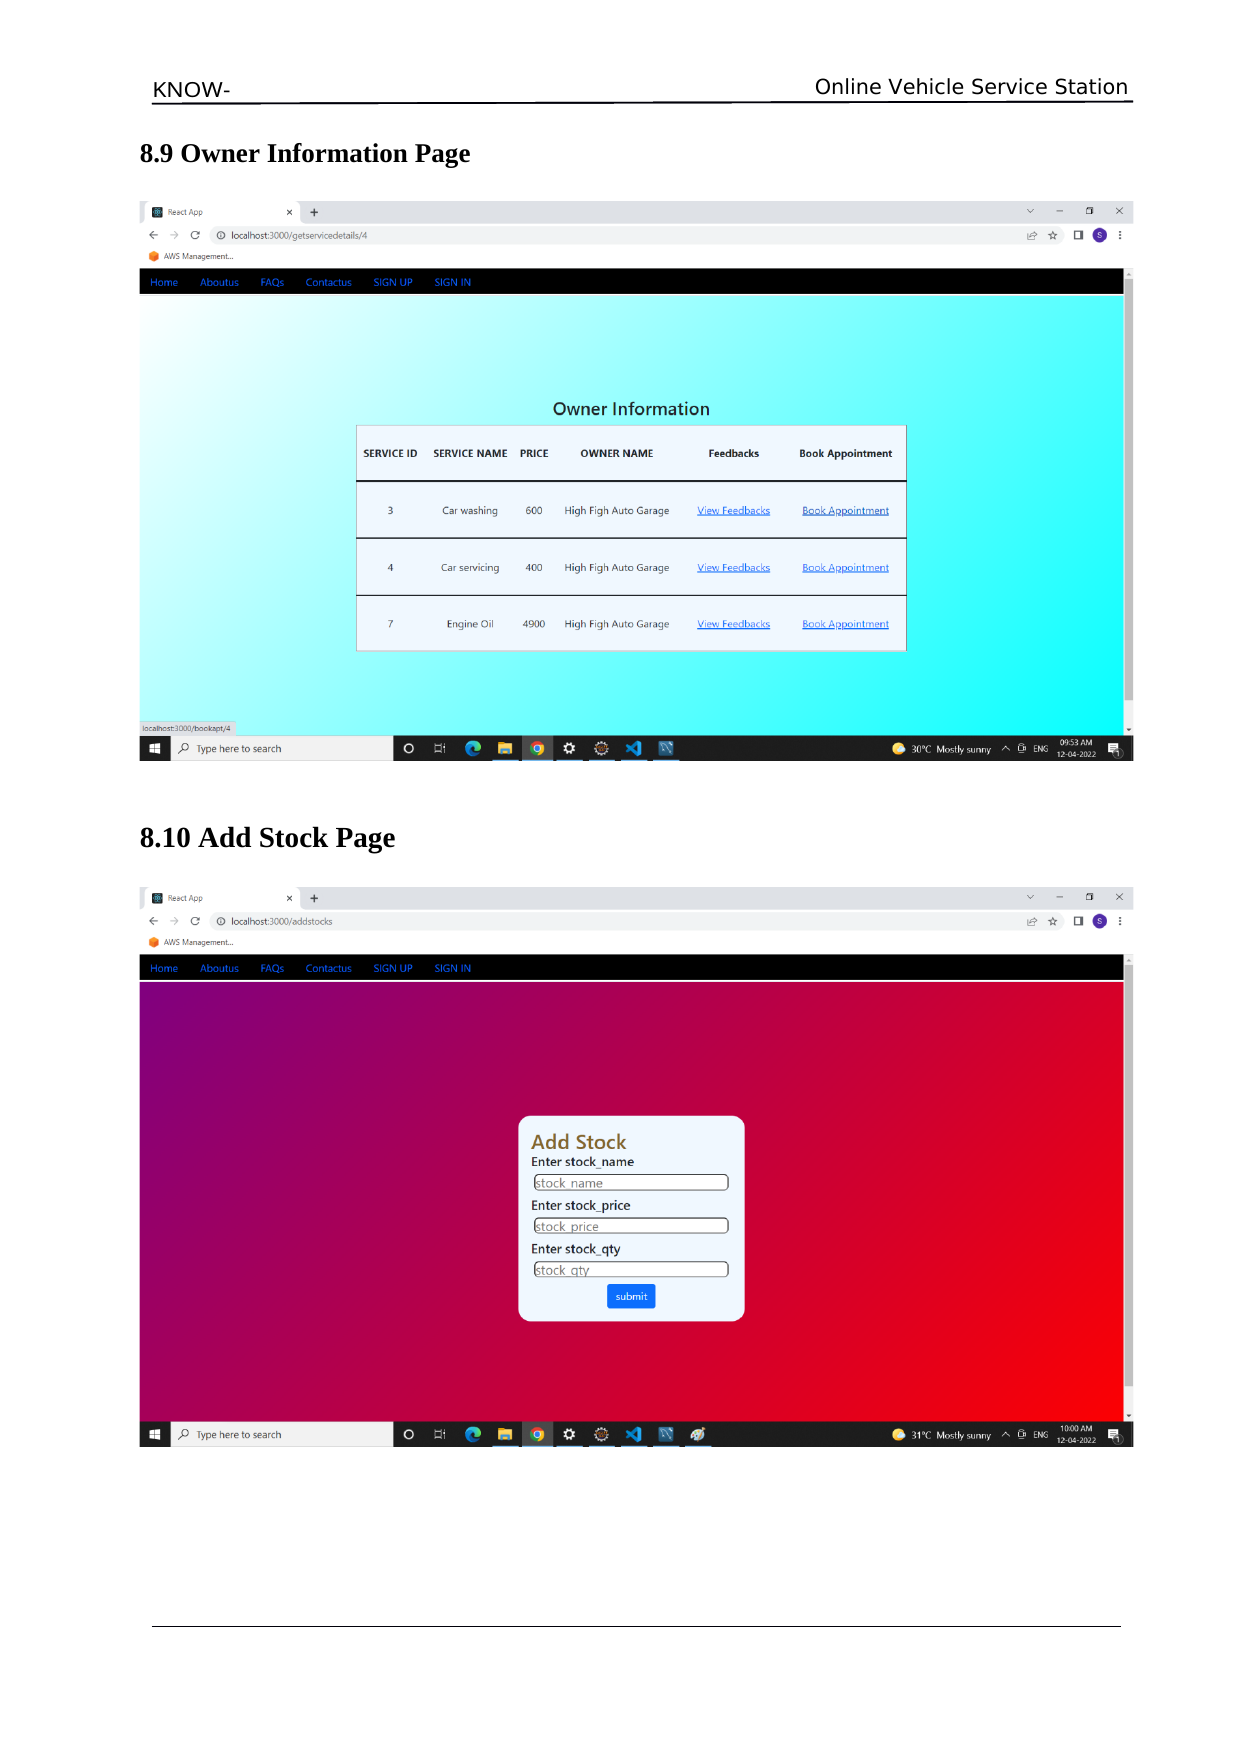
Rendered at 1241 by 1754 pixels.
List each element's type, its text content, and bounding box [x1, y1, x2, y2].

text 8.9 Owner Information Page [139, 137, 1134, 169]
picture [139, 201, 1134, 761]
picture [139, 887, 1134, 1447]
text 8.10 Add Stock Page [139, 821, 1134, 854]
